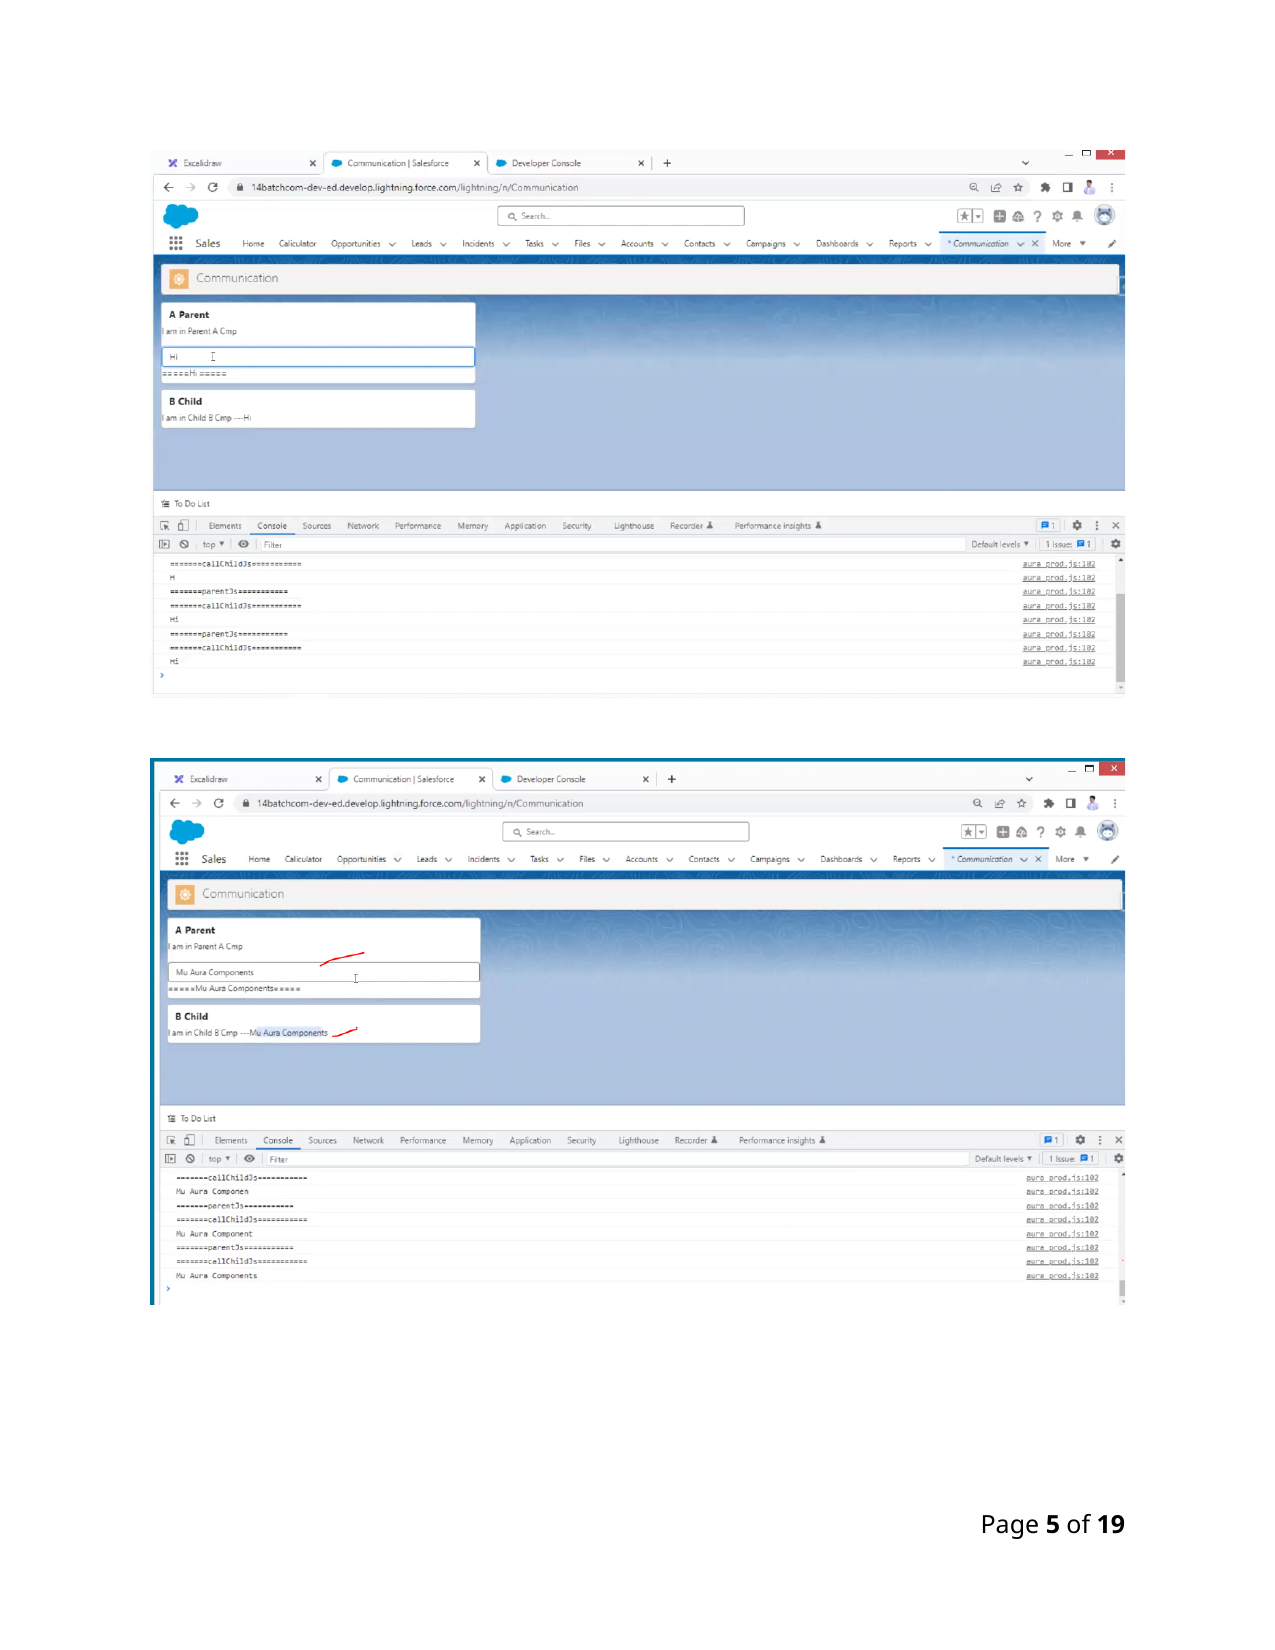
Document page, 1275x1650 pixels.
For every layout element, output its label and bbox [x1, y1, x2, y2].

picture [150, 150, 1125, 698]
picture [155, 762, 1125, 1305]
